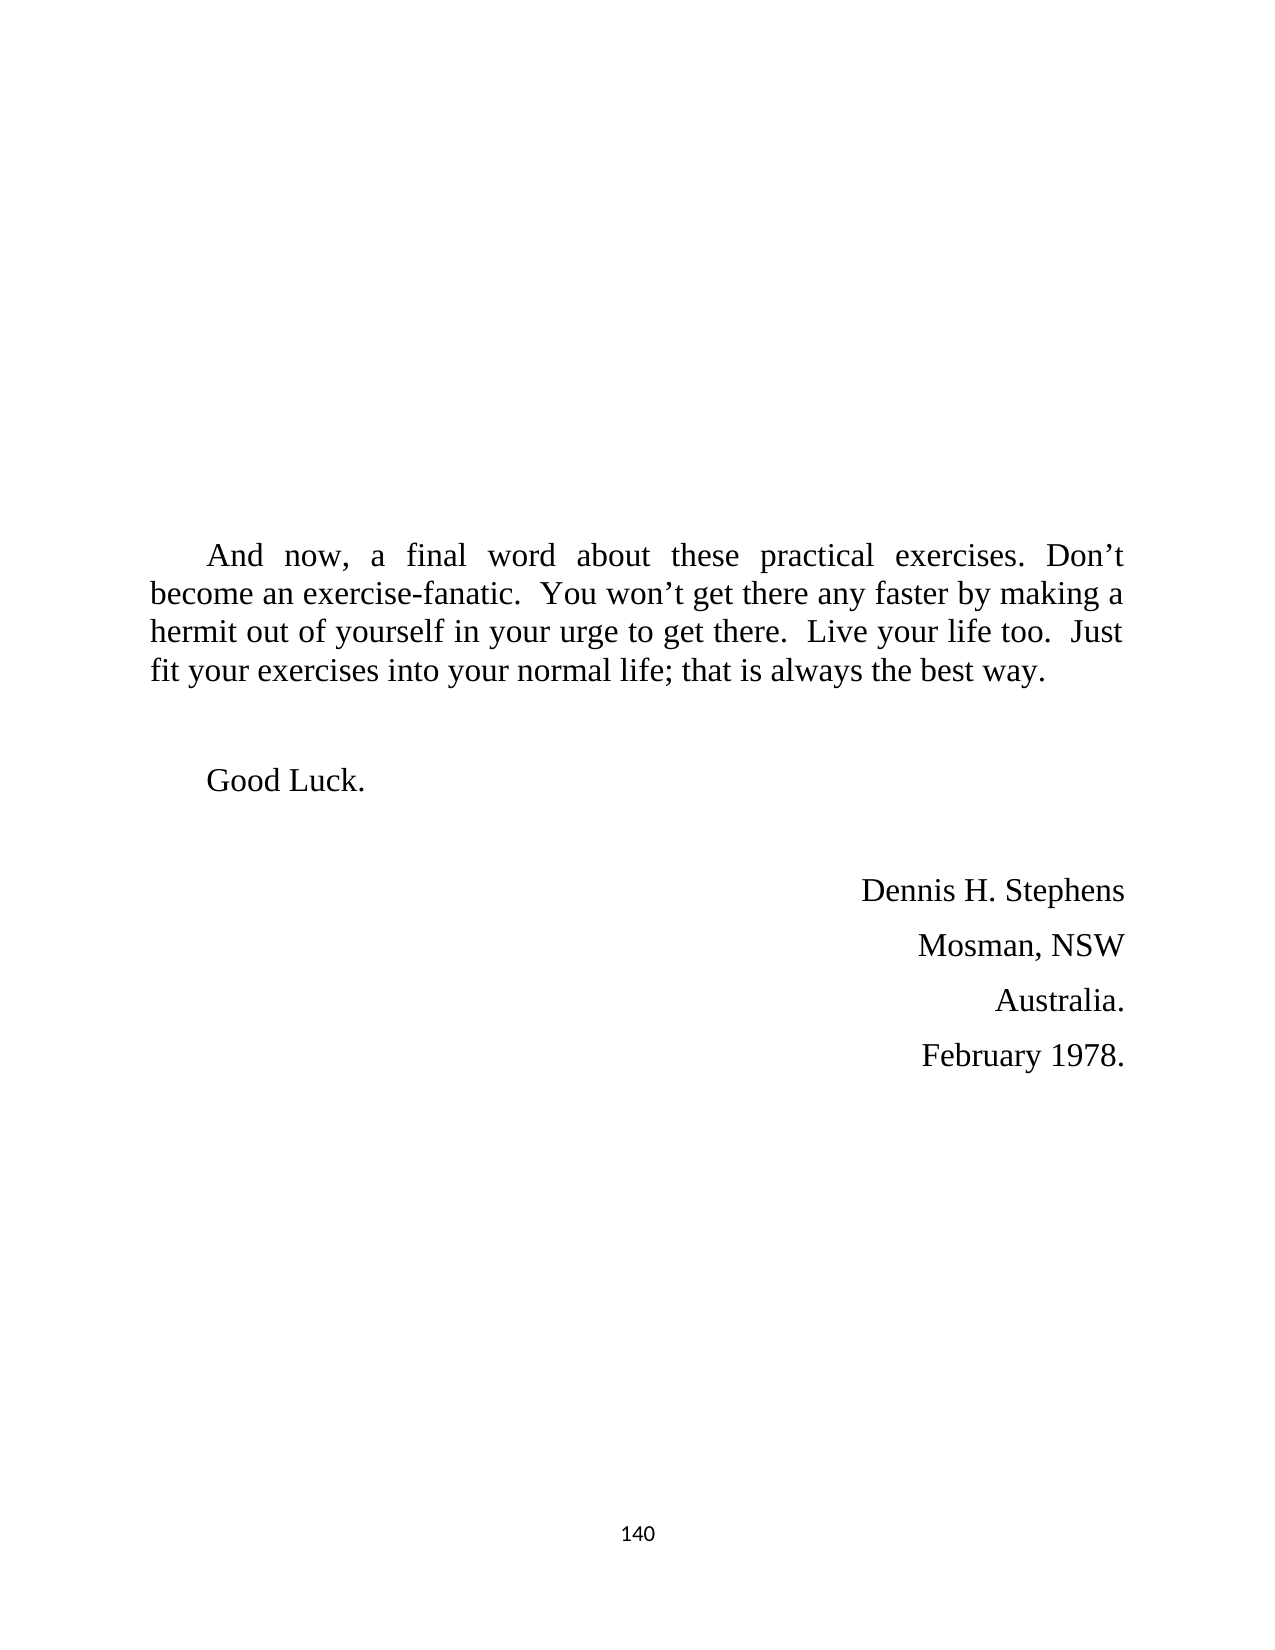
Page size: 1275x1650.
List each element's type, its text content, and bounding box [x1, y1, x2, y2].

text Mosman, NSW [150, 925, 1125, 963]
text And now, a final word about these practical exercises. Don’t become an exercise-fanatic. You won’t get there any faster by making a hermit out of yourself in your urge to get there. Live your life too. Just fit your exercises into your normal life; that is always the best way. [150, 535, 1125, 688]
text February 1978. [150, 1035, 1125, 1073]
text Good Luck. [150, 760, 1125, 798]
text Dennis H. Stephens [150, 870, 1125, 908]
text Australia. [150, 980, 1125, 1018]
